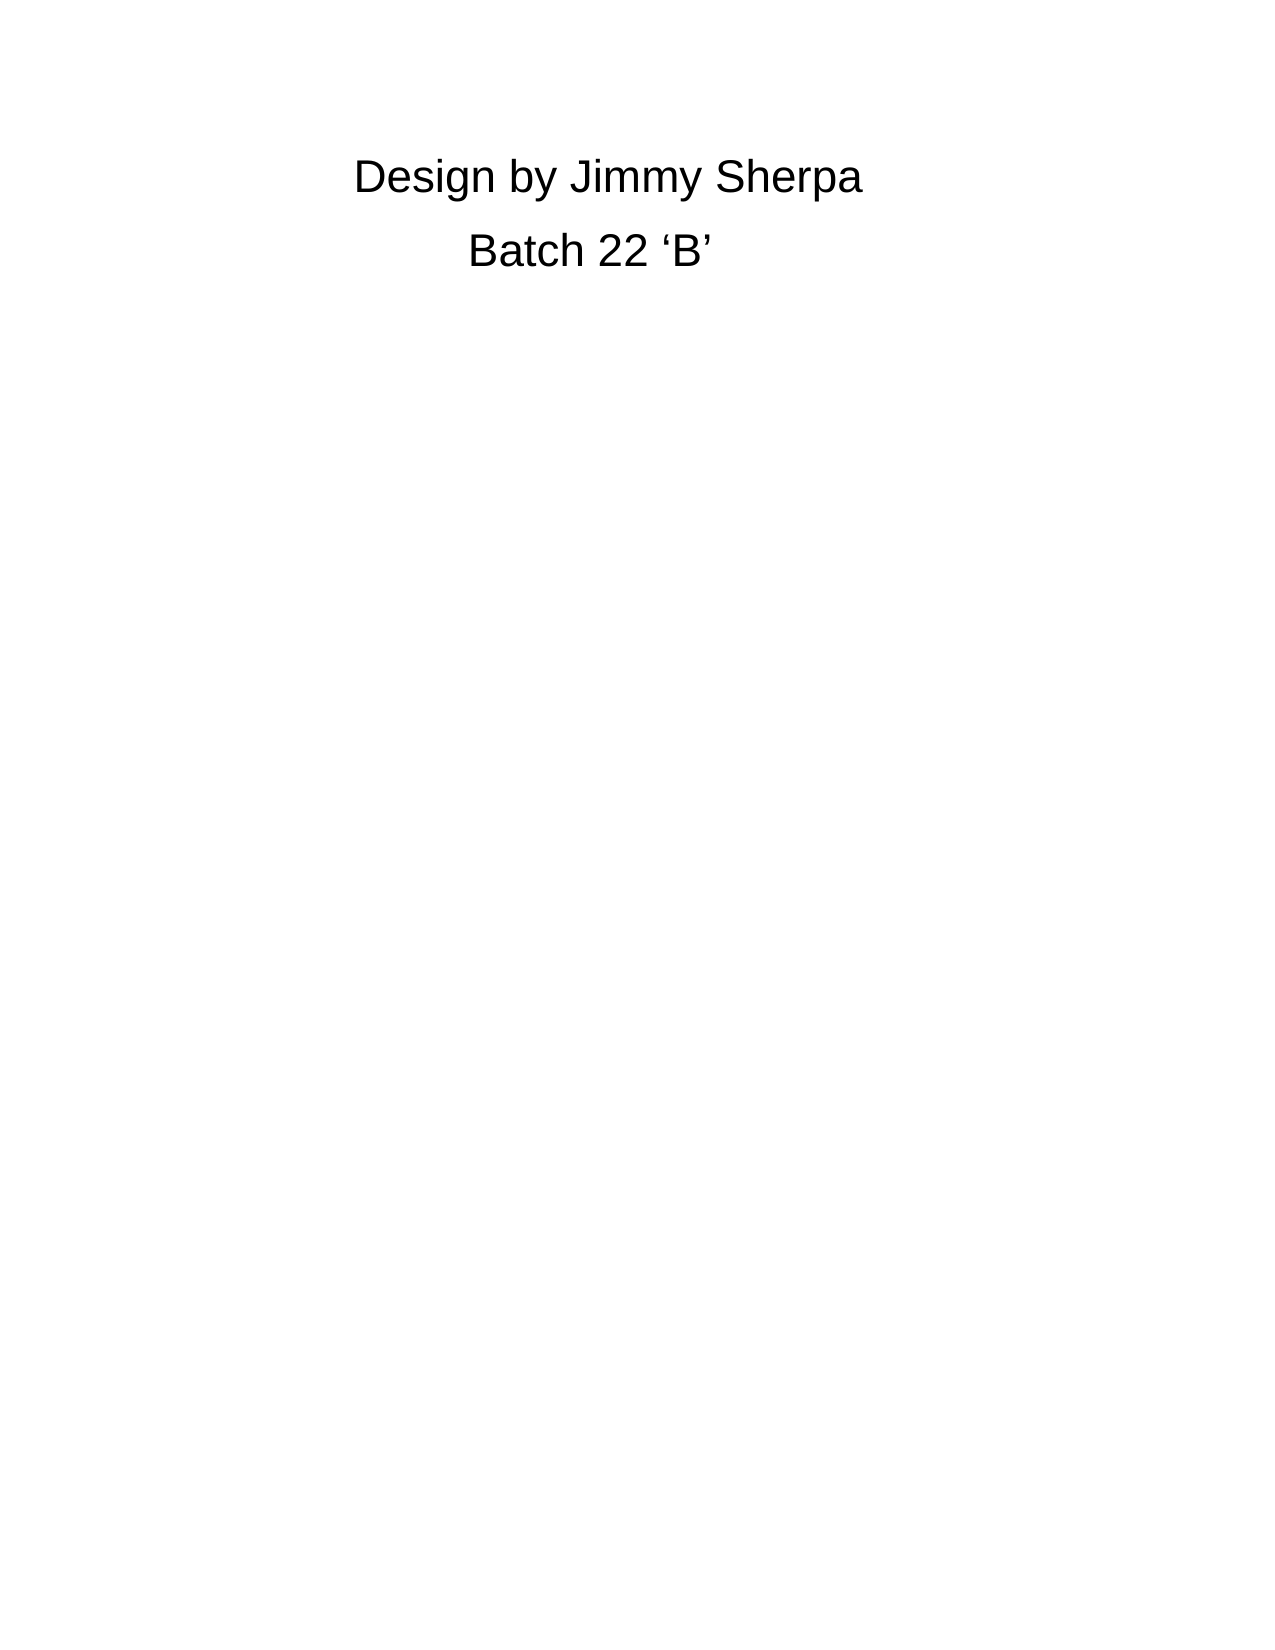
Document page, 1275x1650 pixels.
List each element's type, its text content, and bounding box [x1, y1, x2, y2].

text Design by Jimmy Sherpa [150, 150, 1125, 203]
text Batch 22 ‘B’ [150, 223, 1125, 276]
